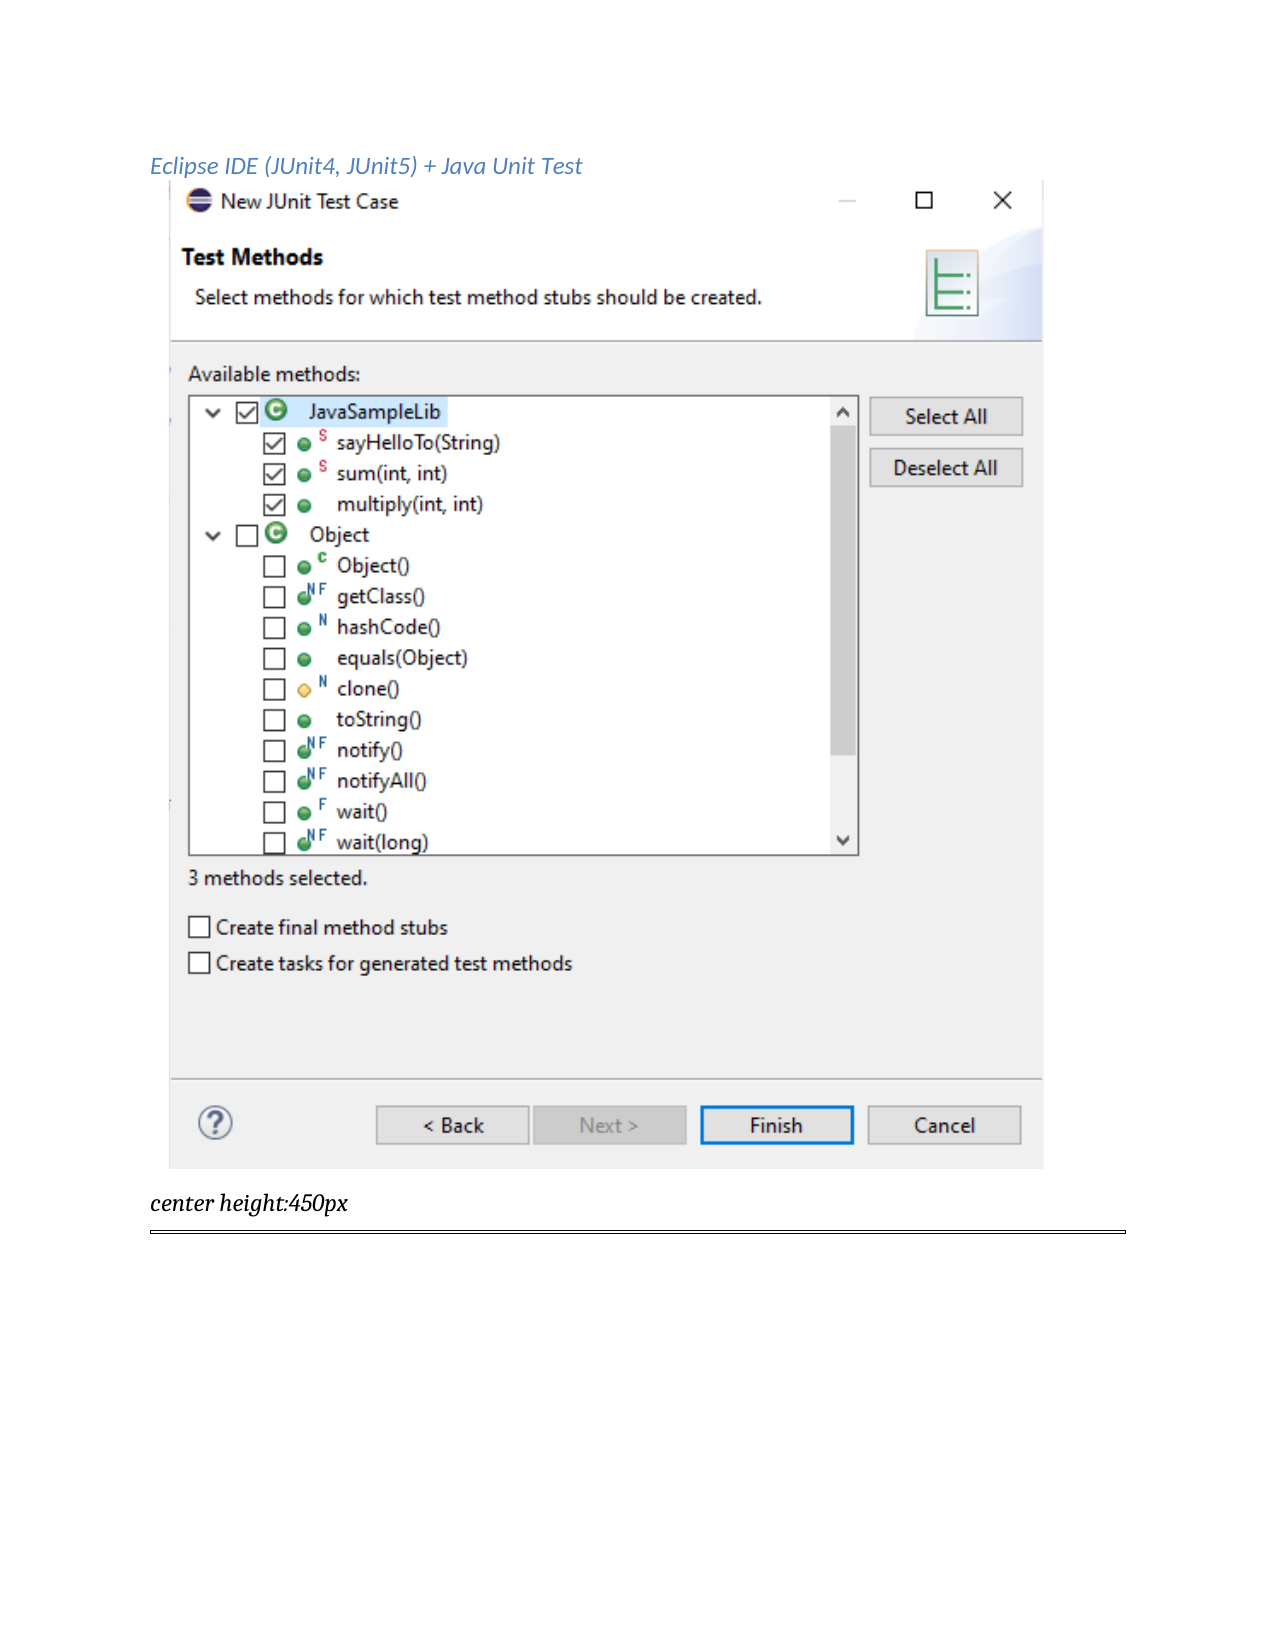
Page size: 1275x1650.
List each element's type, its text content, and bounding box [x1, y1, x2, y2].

subtitle Eclipse IDE (JUnit4, JUnit5) + Java Unit Test [150, 150, 1125, 181]
picture [168, 180, 1044, 1169]
text center height:450px [150, 1189, 1125, 1218]
